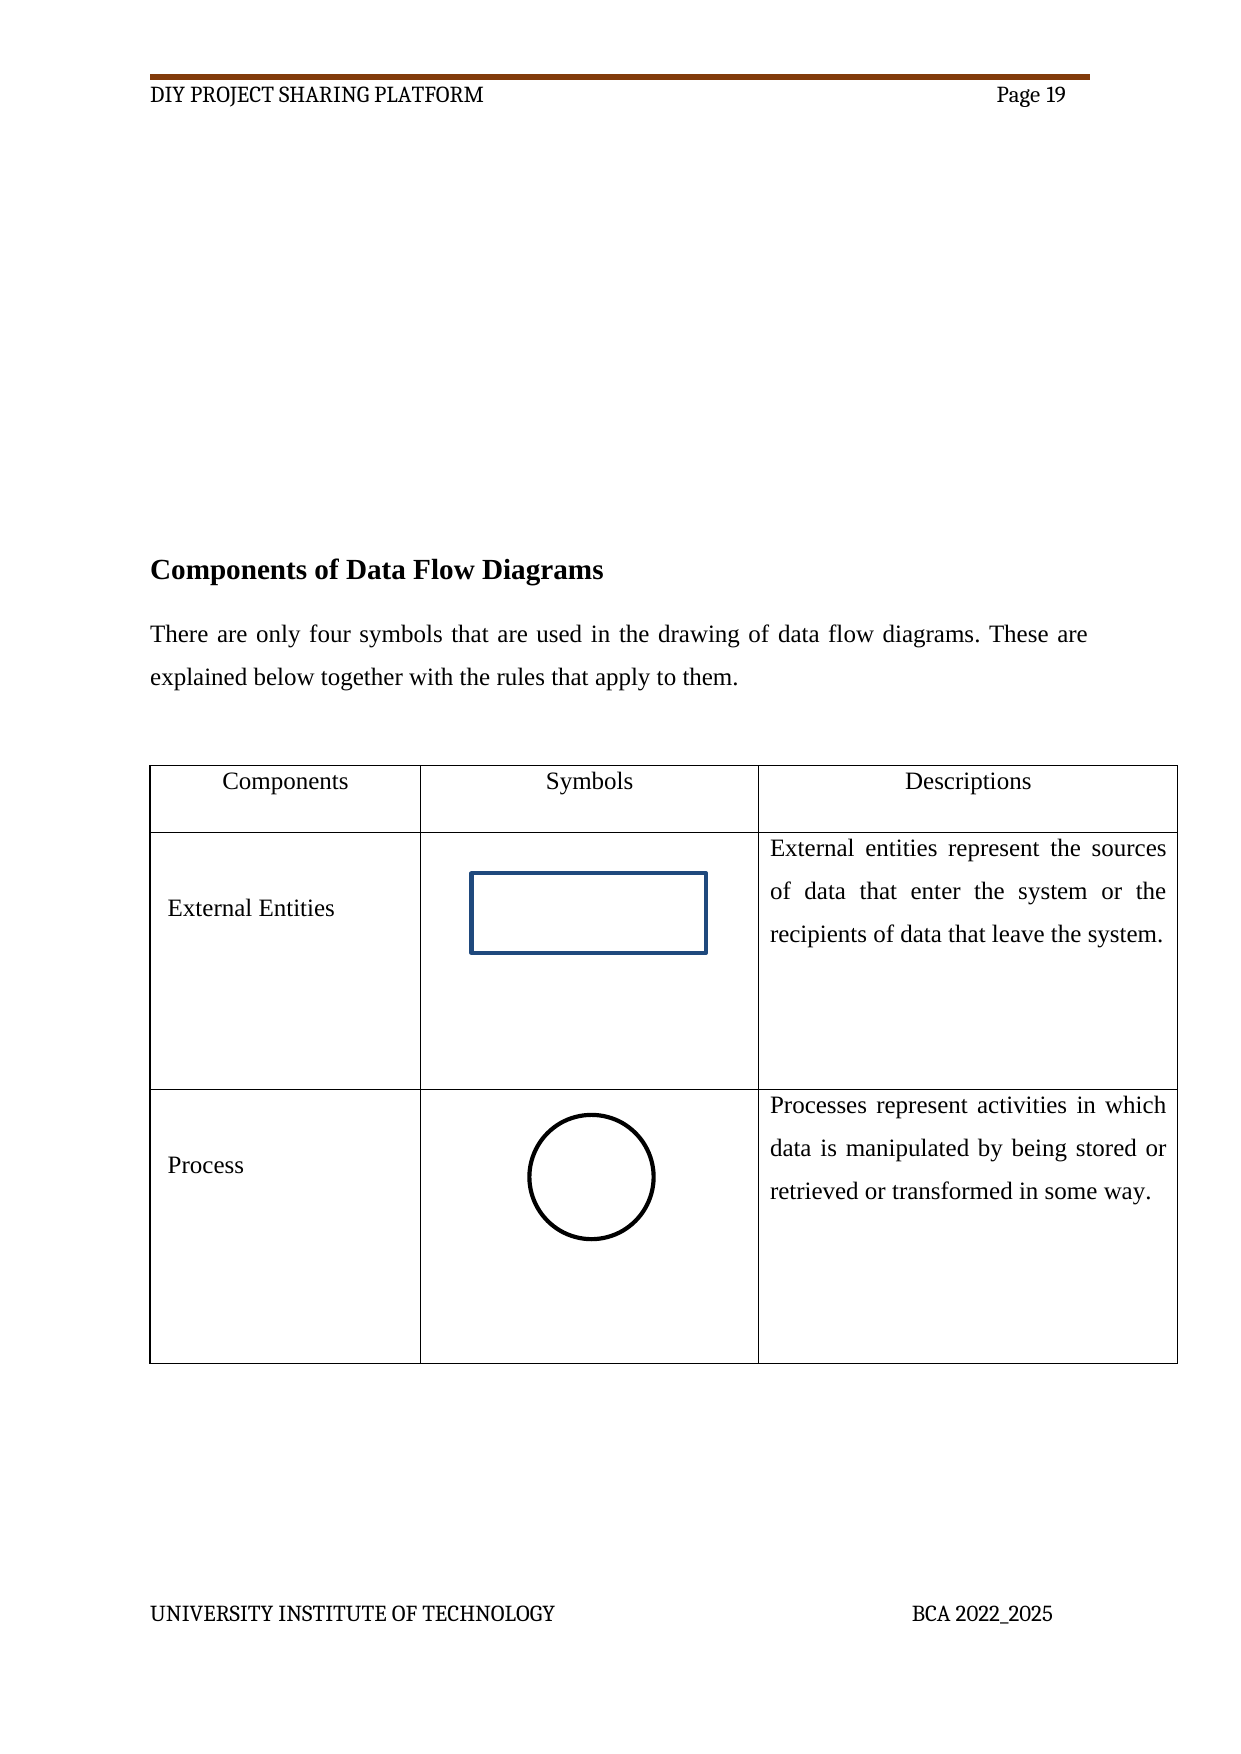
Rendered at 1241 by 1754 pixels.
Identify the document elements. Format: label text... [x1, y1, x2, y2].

table_cell [421, 1090, 758, 1363]
table_header Descriptions [759, 766, 1177, 832]
table_cell Processes represent activities in which data is manipulated by being stored or retrieved or transformed in some way. [759, 1090, 1177, 1363]
table_header Symbols [421, 766, 758, 832]
text Components of Data Flow Diagrams [150, 552, 1090, 585]
table_cell External Entities [151, 833, 420, 1089]
text There are only four symbols that are used in the drawing of data flow diagrams. These are explained below together with the rules that apply to them. [150, 619, 1090, 691]
table_cell Process [151, 1090, 420, 1363]
table_header Components [151, 766, 420, 832]
table_cell [421, 833, 758, 1089]
table_cell External entities represent the sources of data that enter the system or the recipients of data that leave the system. [759, 833, 1177, 1089]
